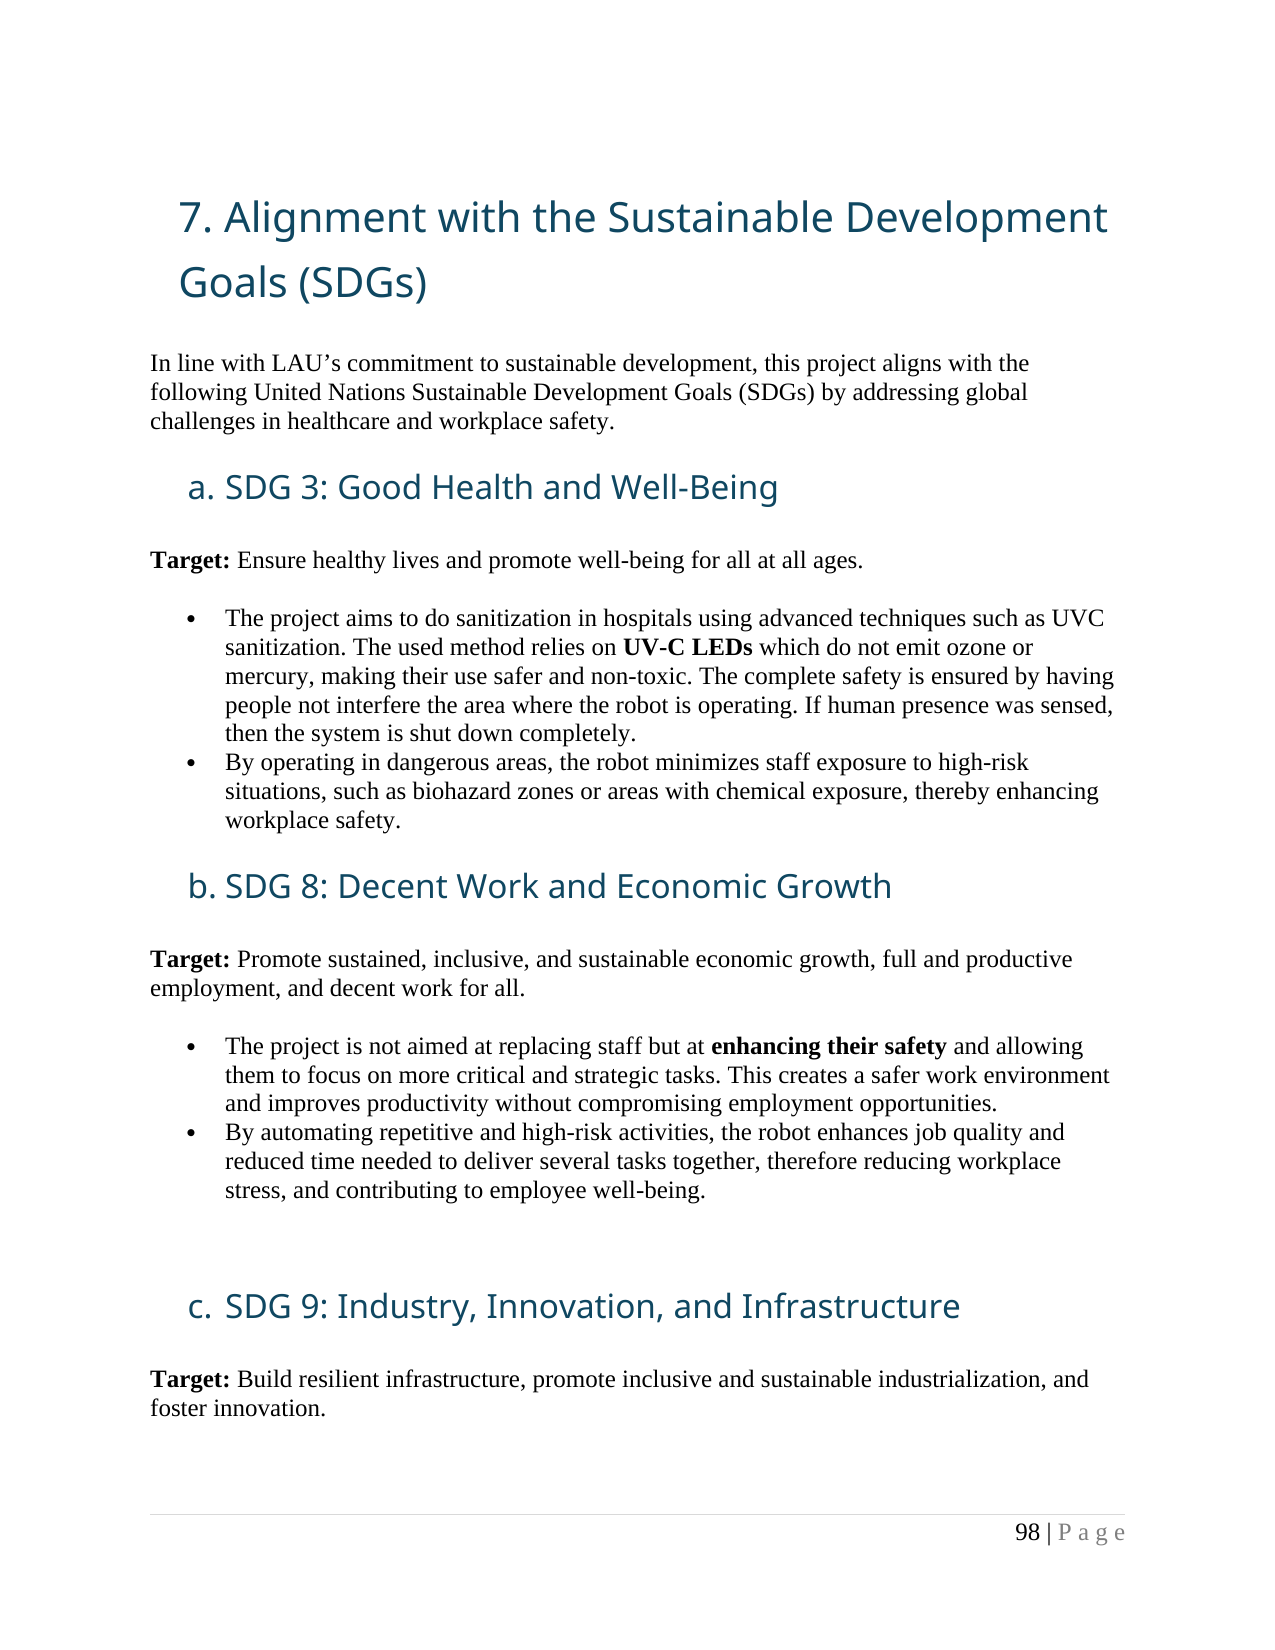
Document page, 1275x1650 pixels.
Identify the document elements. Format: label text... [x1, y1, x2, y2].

list The project aims to do sanitization in hospitals using advanced techniques such as UVC sanitization. The used method relies on UV-C LEDs which do not emit ozone or mercury, making their use safer and non-toxic. The complete safety is ensured by having people not interfere the area where the robot is operating. If human presence was sensed, then the system is shut down completely. [187, 603, 1125, 747]
subtitle SDG 3: Good Health and Well-Being [187, 464, 1125, 509]
text In line with LAU’s commitment to sustainable development, this project aligns with the following United Nations Sustainable Development Goals (SDGs) by addressing global challenges in healthcare and workplace safety. [150, 348, 1125, 434]
text Target: Ensure healthy lives and promote well-being for all at all ages. [150, 546, 1125, 574]
text Target: Build resilient infrastructure, promote inclusive and sustainable industrialization, and foster innovation. [150, 1364, 1125, 1422]
subtitle 7. Alignment with the Sustainable Development Goals (SDGs) [178, 187, 1125, 310]
list By operating in dangerous areas, the robot minimizes staff exposure to high-risk situations, such as biohazard zones or areas with chemical exposure, thereby enhancing workplace safety. [187, 747, 1125, 833]
list By automating repetitive and high-risk activities, the robot enhances job quality and reduced time needed to deliver several tasks together, therefore reducing workplace stress, and contributing to employee well-being. [187, 1117, 1125, 1203]
text Target: Promote sustained, inclusive, and sustainable economic growth, full and productive employment, and decent work for all. [150, 944, 1125, 1002]
list The project is not aimed at replacing staff but at enhancing their safety and allowing them to focus on more critical and strategic tasks. This creates a safer work environment and improves productivity without compromising employment opportunities. [187, 1031, 1125, 1117]
subtitle SDG 8: Decent Work and Economic Growth [187, 863, 1125, 908]
subtitle SDG 9: Industry, Innovation, and Infrastructure [187, 1283, 1125, 1328]
